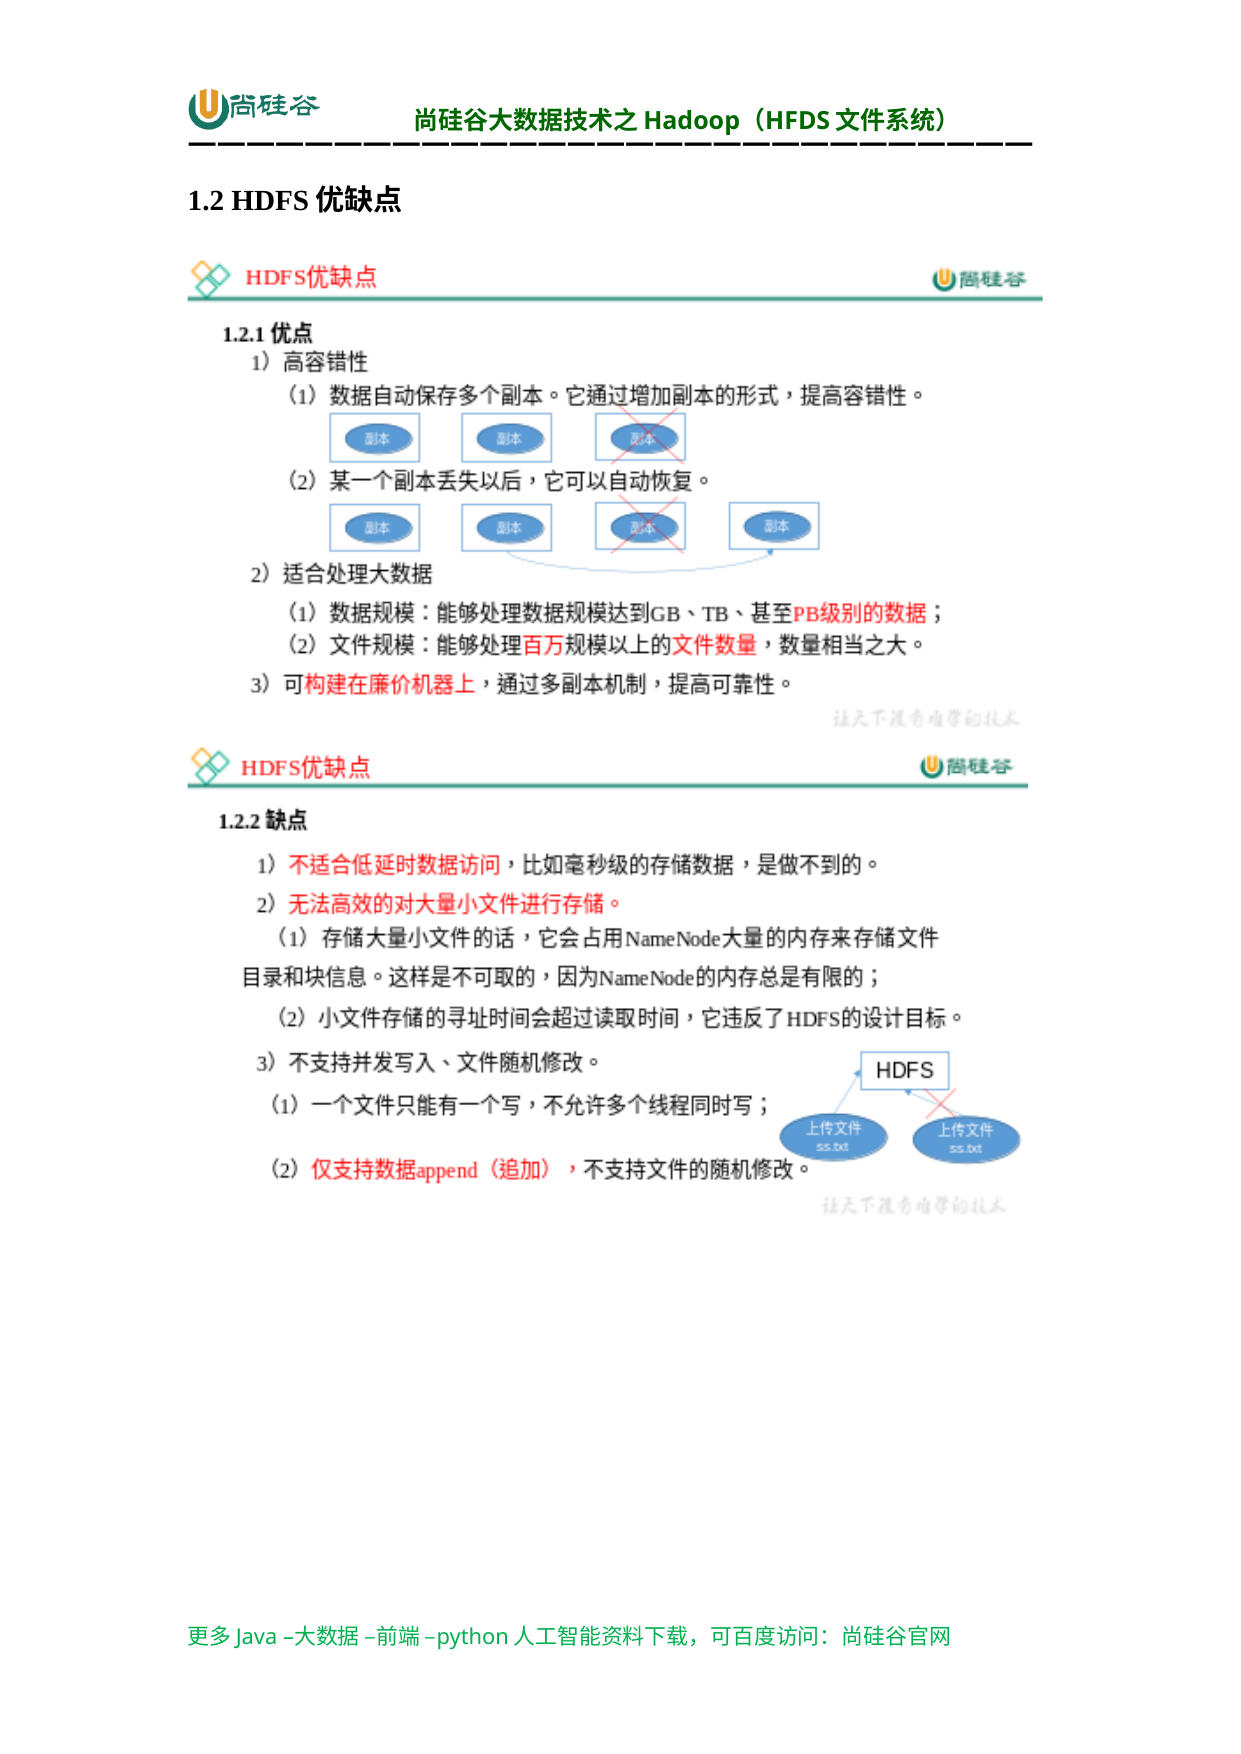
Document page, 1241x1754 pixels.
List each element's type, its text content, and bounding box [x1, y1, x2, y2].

subtitle 1.2 HDFS优缺点 [187, 165, 1053, 230]
picture [187, 88, 320, 130]
